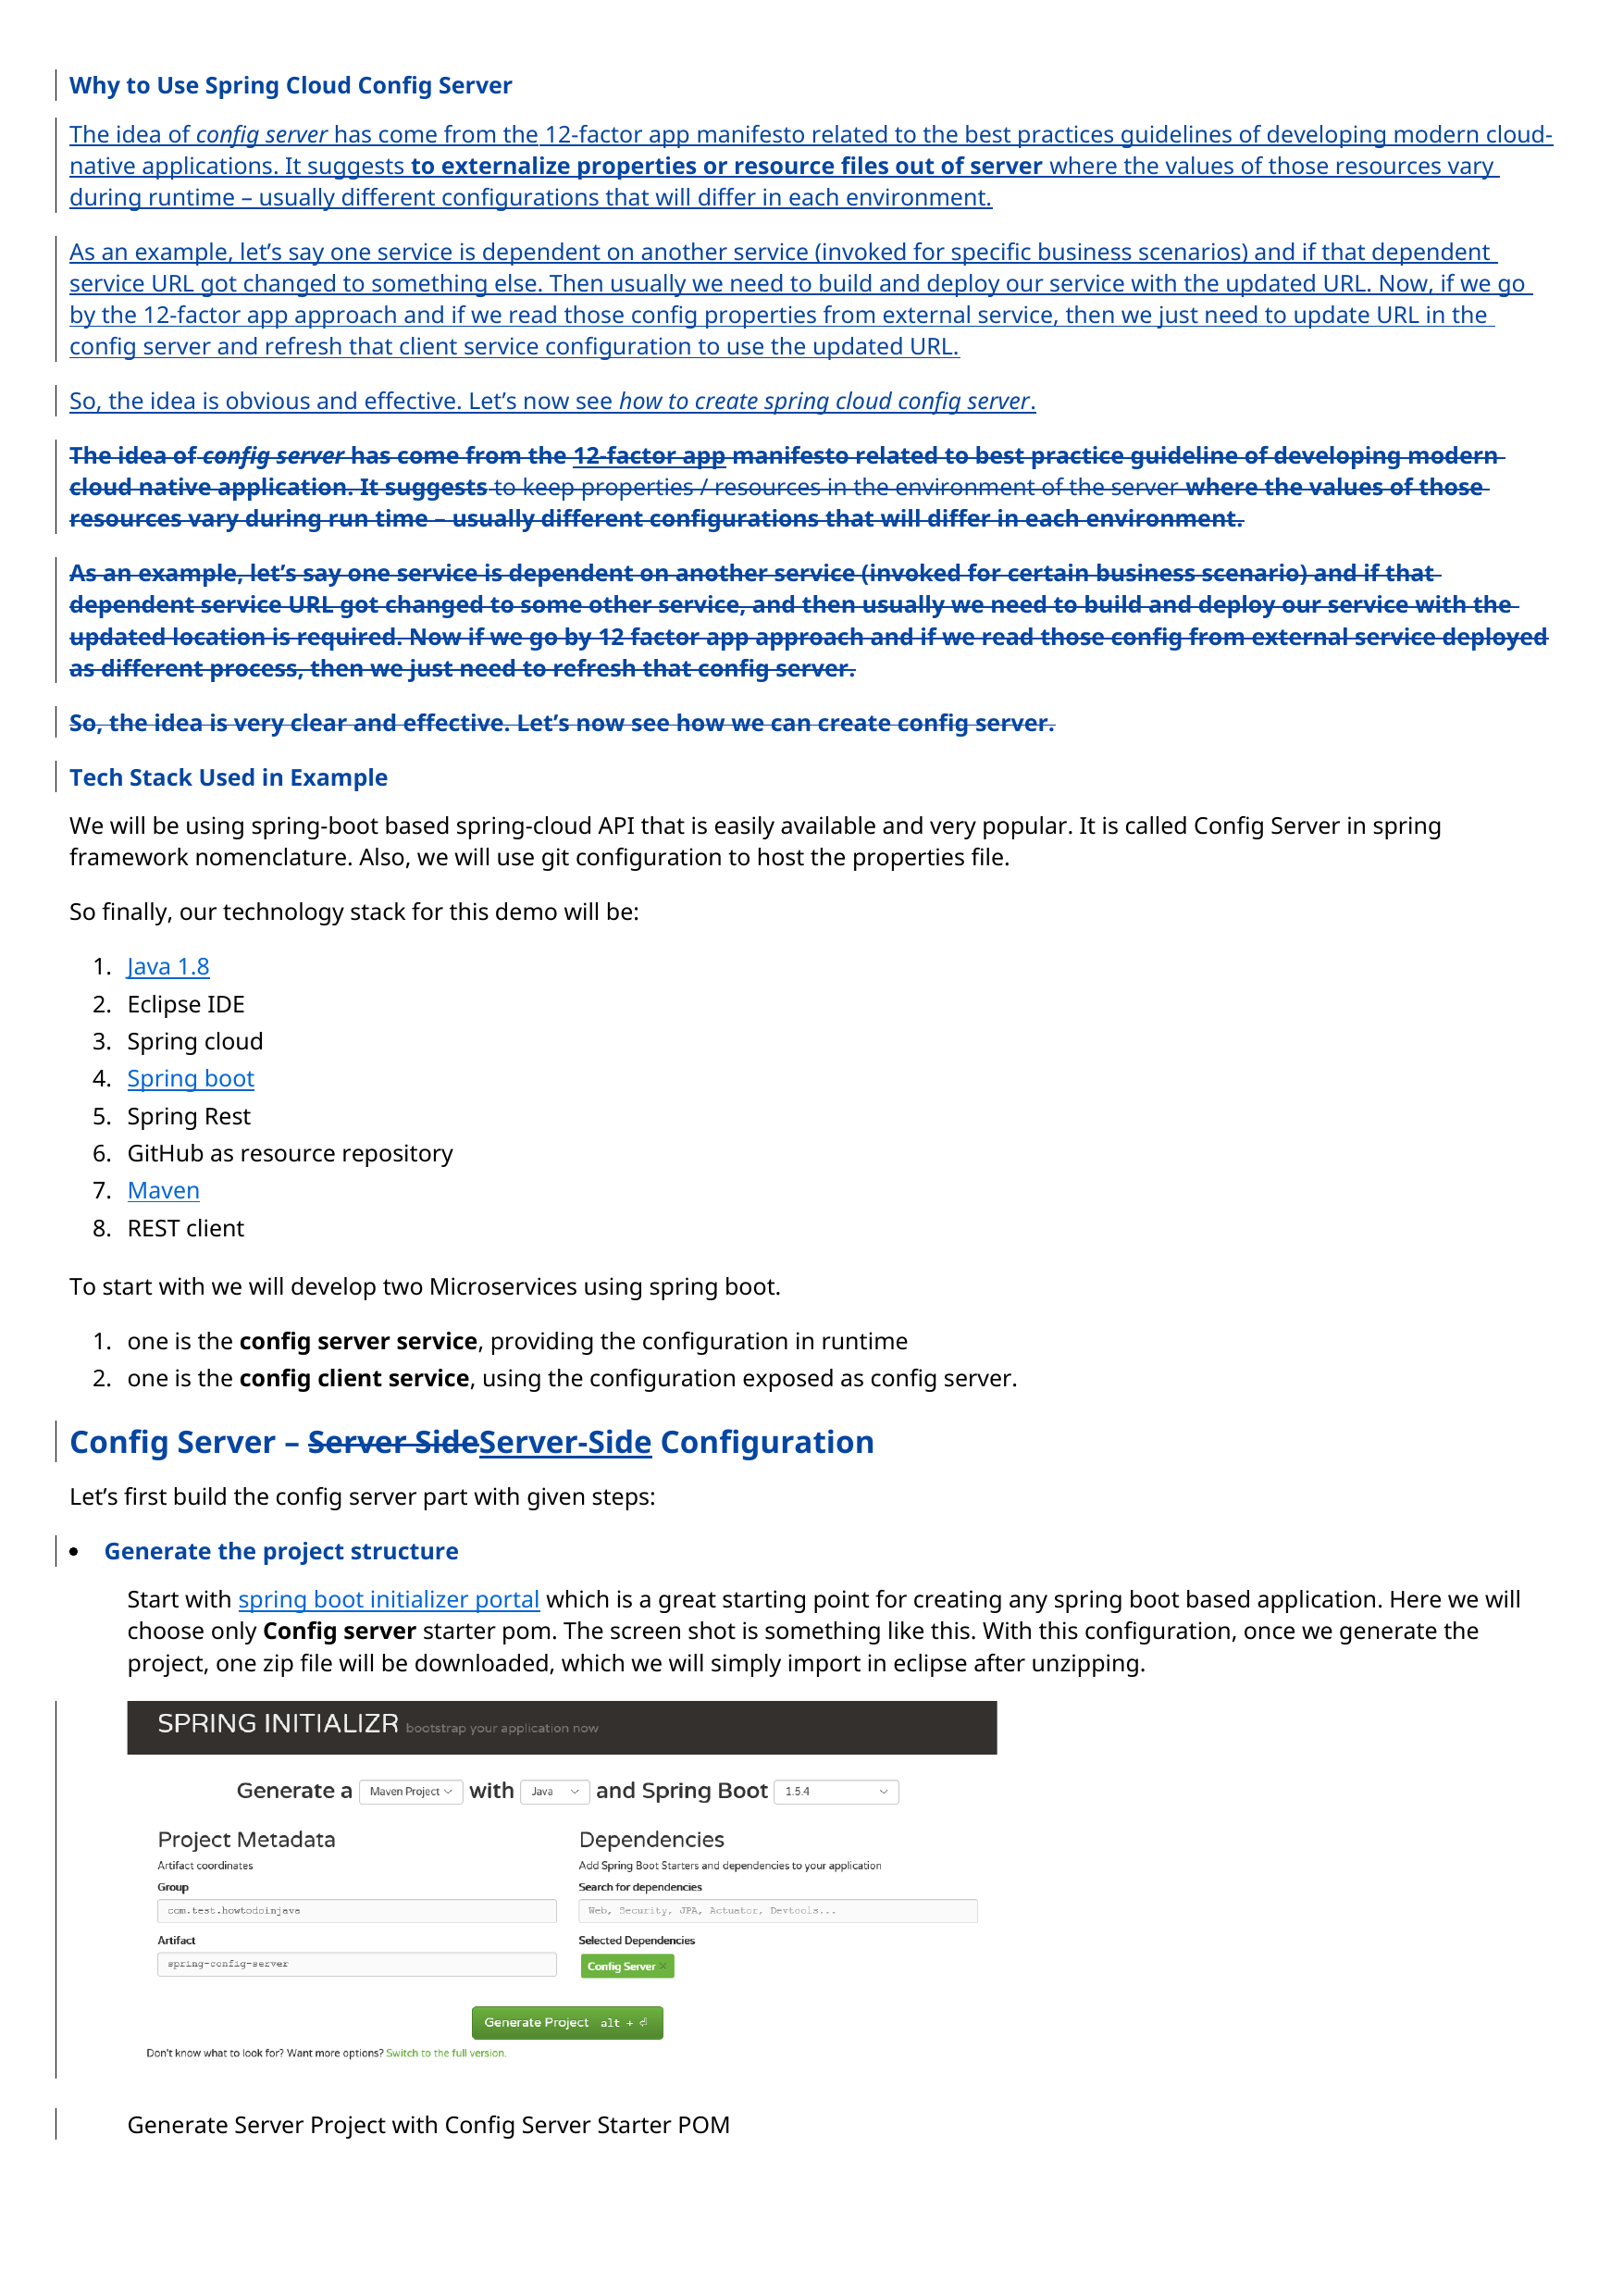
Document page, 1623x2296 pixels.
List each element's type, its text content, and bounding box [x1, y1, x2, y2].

subtitle Why to Use Spring Cloud Config Server [69, 69, 1554, 101]
text We will be using spring-boot based spring-cloud API that is easily available and very popular. It is called Config Server in spring framework nomenclature. Also, we will use git configuration to host the properties file. [69, 810, 1554, 873]
text Start with spring boot initializer portal which is a great starting point for creating any spring boot based application. Here we will choose only Config server starter pom. The screen shot is something like this. With this configuration, once we generate the project, one zip file will be downloaded, which we will simply import in eclipse after unzipping. [127, 1583, 1554, 1678]
text So finally, our technology stack for this demo will be: [69, 896, 1554, 927]
list REST client [93, 1211, 1554, 1243]
list GitHub as resource repository [93, 1136, 1554, 1169]
list Maven [93, 1174, 1554, 1206]
list Eclipse IDE [93, 987, 1554, 1019]
list one is the config server service, providing the configuration in runtime [93, 1324, 1554, 1357]
subtitle Tech Stack Used in Example [69, 761, 1554, 792]
picture [127, 1701, 997, 2079]
list Spring Rest [93, 1099, 1554, 1131]
text To start with we will develop two Microservices using spring boot. [69, 1270, 1554, 1301]
list Java 1.8 [93, 950, 1554, 982]
text Let’s first build the config server part with given steps: [69, 1480, 1554, 1512]
subtitle Generate the project structure [69, 1535, 1554, 1567]
list Spring cloud [93, 1025, 1554, 1057]
list Spring boot [93, 1062, 1554, 1094]
subtitle Config Server – Configuration [69, 1421, 1554, 1462]
text Generate Server Project with Config Server Starter POM [127, 2108, 1554, 2140]
list one is the config client service, using the configuration exposed as config server. [93, 1362, 1554, 1394]
